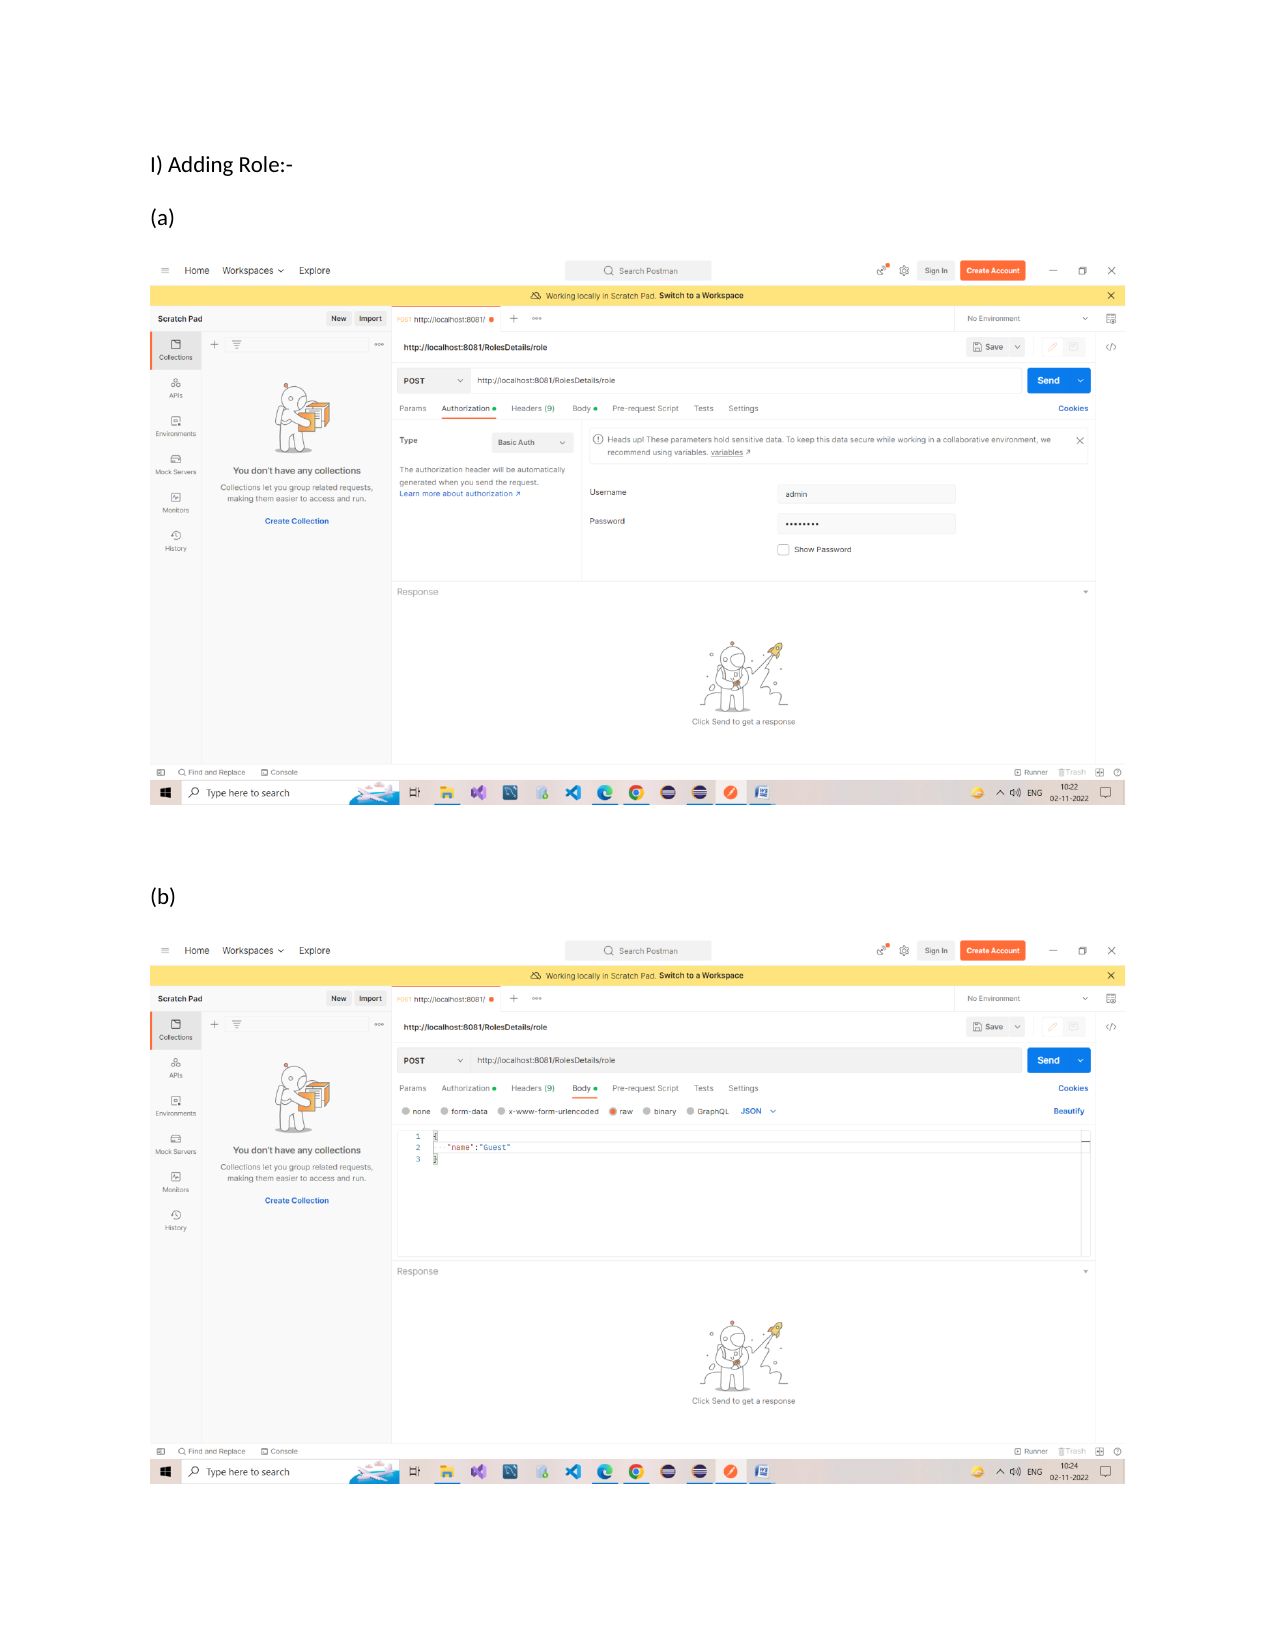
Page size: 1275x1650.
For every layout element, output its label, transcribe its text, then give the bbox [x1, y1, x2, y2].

picture [150, 256, 1125, 805]
picture [150, 935, 1125, 1484]
text I) Adding Role:- [150, 150, 1125, 178]
text (b) [150, 882, 1125, 911]
text (a) [150, 203, 1125, 231]
